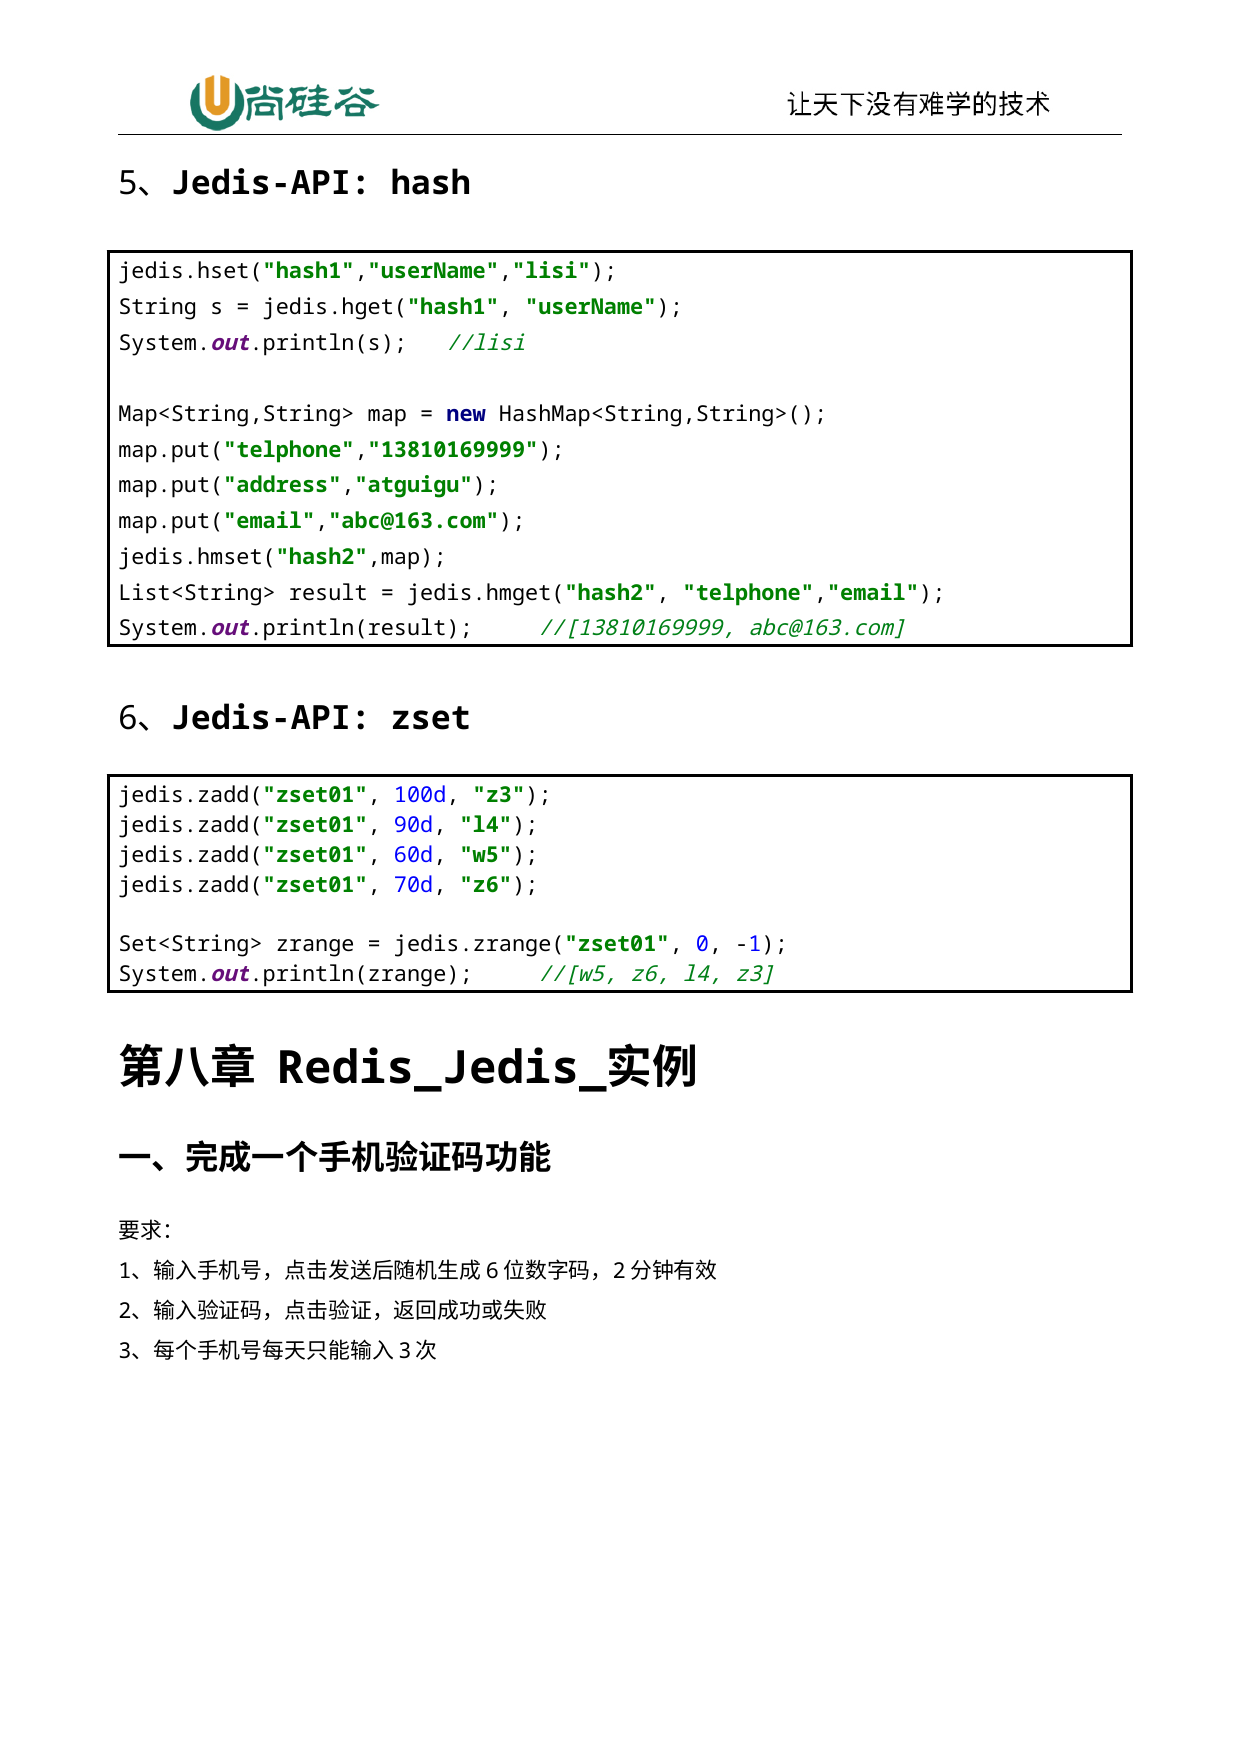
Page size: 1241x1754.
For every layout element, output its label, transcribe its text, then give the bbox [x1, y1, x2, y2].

text 3、每个手机号每天只能输入3次 [118, 1333, 1122, 1365]
text 要求： [118, 1213, 1122, 1244]
list 一、完成一个手机验证码功能 [118, 1130, 1122, 1179]
list 第八章 Redis_Jedis_实例 [118, 1031, 1122, 1097]
picture [187, 73, 1053, 132]
list Jedis-API: zset [118, 691, 1122, 739]
text 1、输入手机号，点击发送后随机生成6位数字码，2分钟有效 [118, 1253, 1122, 1284]
text jedis.hset("hash1","userName","lisi"); String s = jedis.hget("hash1", "userName"); System.out.println(s); //lisi Map<String,String> map = new HashMap<String,String>(); map.put("telphone","13810169999"); map.put("address","atguigu"); map.put("email","abc@163.com"); jedis.hmset("hash2",map); List<String> result = jedis.hmget("hash2", "telphone","email"); System.out.println(result); //[13810169999, abc@163.com] [110, 253, 1130, 644]
list Jedis-API: hash [118, 156, 1122, 204]
text jedis.zadd("zset01", 100d, "z3"); jedis.zadd("zset01", 90d, "l4"); jedis.zadd("zset01", 60d, "w5"); jedis.zadd("zset01", 70d, "z6"); Set<String> zrange = jedis.zrange("zset01", 0, -1); System.out.println(zrange); //[w5, z6, l4, z3] [110, 777, 1130, 990]
text 2、输入验证码，点击验证，返回成功或失败 [118, 1293, 1122, 1325]
